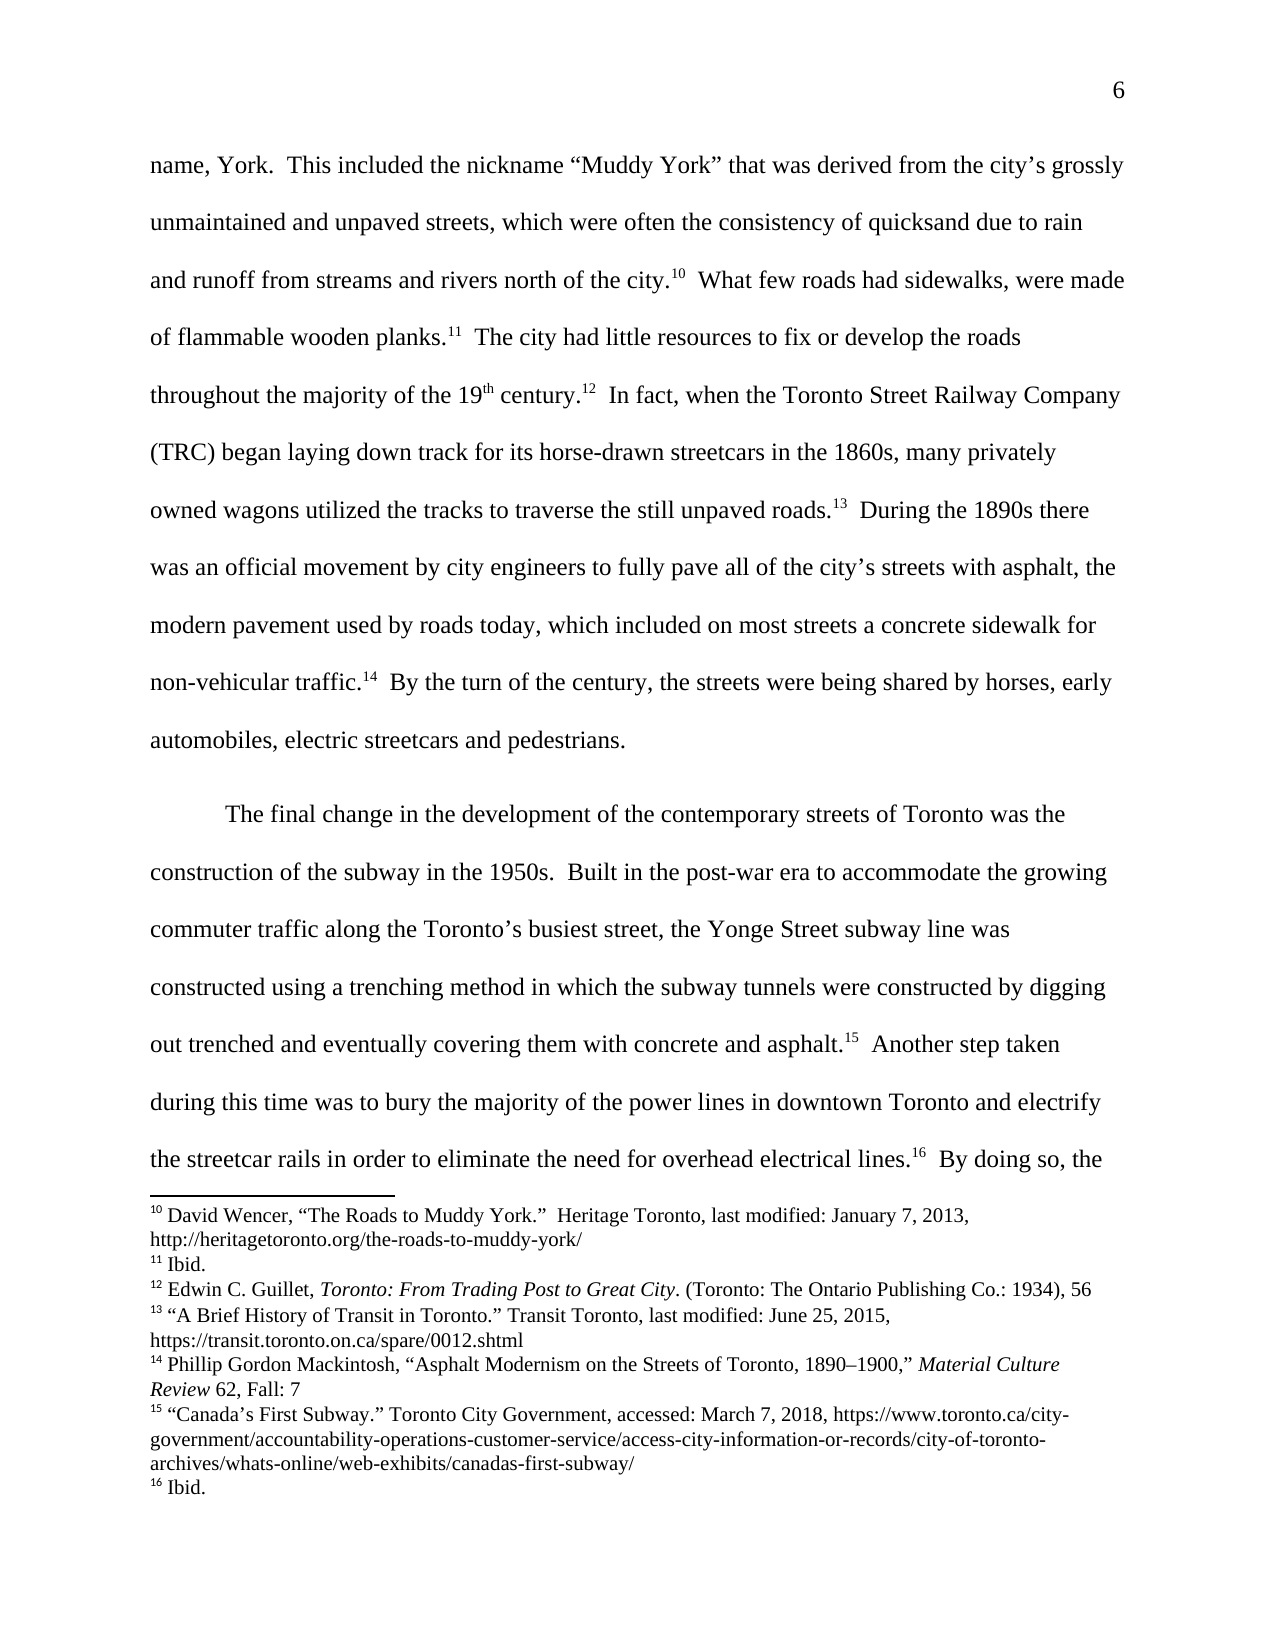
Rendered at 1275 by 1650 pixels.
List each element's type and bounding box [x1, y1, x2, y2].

text [150, 150, 1125, 754]
text [150, 799, 1125, 1173]
